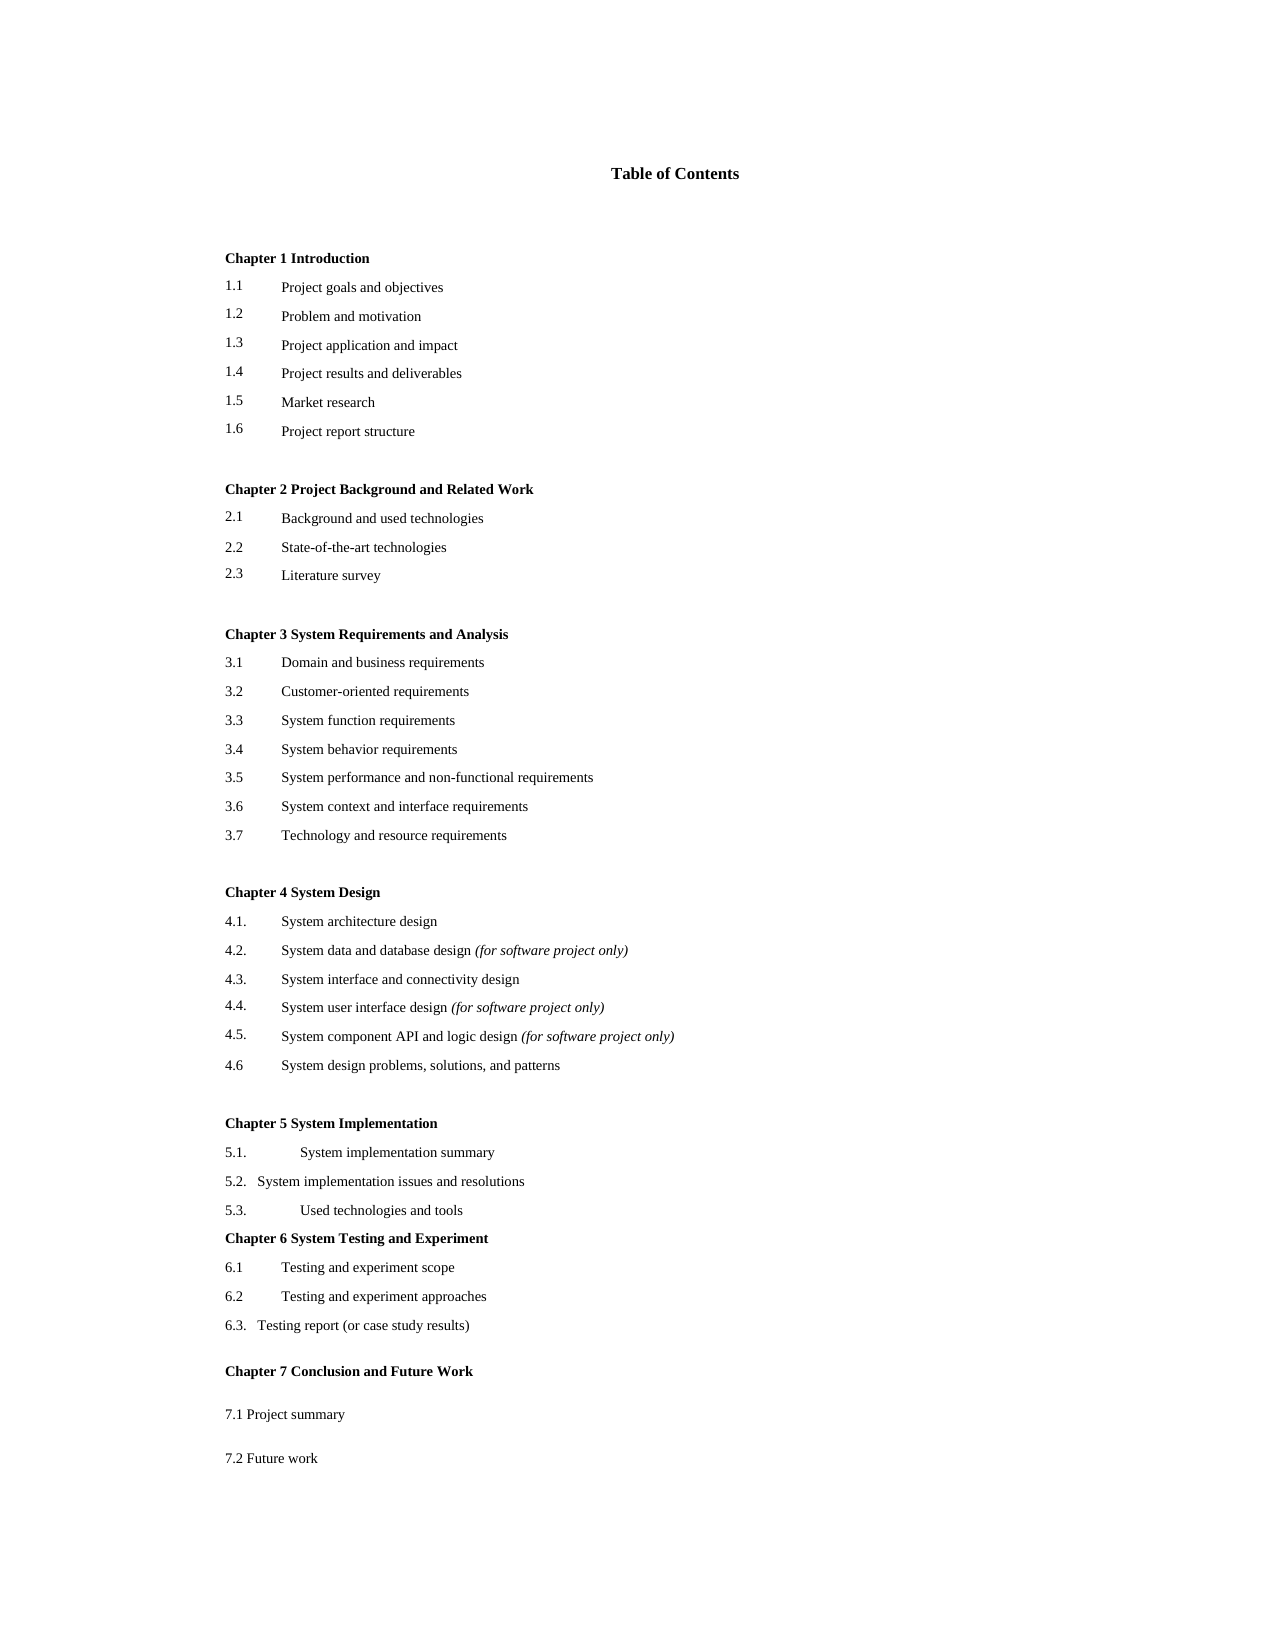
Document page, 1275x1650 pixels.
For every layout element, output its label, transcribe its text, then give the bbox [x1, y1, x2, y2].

list System user interface design (for software project only) [225, 987, 1125, 1016]
text 4.2. System data and database design (for software project only) [225, 930, 1125, 958]
text 3.1 Domain and business requirements [225, 642, 1125, 671]
text Chapter 6 System Testing and Experiment [225, 1218, 1125, 1247]
text 6.1 Testing and experiment scope [225, 1247, 1125, 1276]
text 4.6 System design problems, solutions, and patterns [225, 1045, 1125, 1073]
text Table of Contents [225, 150, 1125, 183]
list Project goals and objectives [225, 267, 1125, 296]
list Project results and deliverables [225, 353, 1125, 382]
list Problem and motivation [225, 296, 1125, 324]
text 3.6 System context and interface requirements [225, 786, 1125, 815]
text 4.1. System architecture design [225, 901, 1125, 930]
text 6.2 Testing and experiment approaches [225, 1276, 1125, 1304]
text 4.3. System interface and connectivity design [225, 958, 1125, 987]
text 2.2 State-of-the-art technologies [225, 526, 1125, 555]
text 3.7 Technology and resource requirements [225, 815, 1125, 843]
list Market research [225, 382, 1125, 411]
list Project report structure [225, 411, 1125, 439]
text Chapter 2 Project Background and Related Work [225, 439, 1125, 498]
text 5.2. System implementation issues and resolutions [225, 1161, 1125, 1189]
text 5.1. System implementation summary [225, 1132, 1125, 1161]
text 3.4 System behavior requirements [225, 728, 1125, 757]
text Chapter 4 System Design [225, 872, 1125, 901]
text Chapter 1 Introduction [225, 208, 1125, 267]
text 3.5 System performance and non-functional requirements [225, 757, 1125, 786]
list Literature survey [225, 555, 1125, 584]
text 7.2 Future work [225, 1449, 1125, 1464]
text Chapter 5 System Implementation [225, 1073, 1125, 1132]
text 3.2 Customer-oriented requirements [225, 671, 1125, 700]
list Background and used technologies [225, 498, 1125, 526]
text 7.1 Project summary [225, 1406, 1125, 1420]
list Project application and impact [225, 324, 1125, 353]
text 6.3. Testing report (or case study results) [225, 1304, 1125, 1333]
text Chapter 3 System Requirements and Analysis [225, 584, 1125, 642]
text Chapter 7 Conclusion and Future Work [225, 1362, 1125, 1377]
text 3.3 System function requirements [225, 700, 1125, 728]
text 5.3. Used technologies and tools [225, 1189, 1125, 1218]
list System component API and logic design (for software project only) [225, 1016, 1125, 1045]
